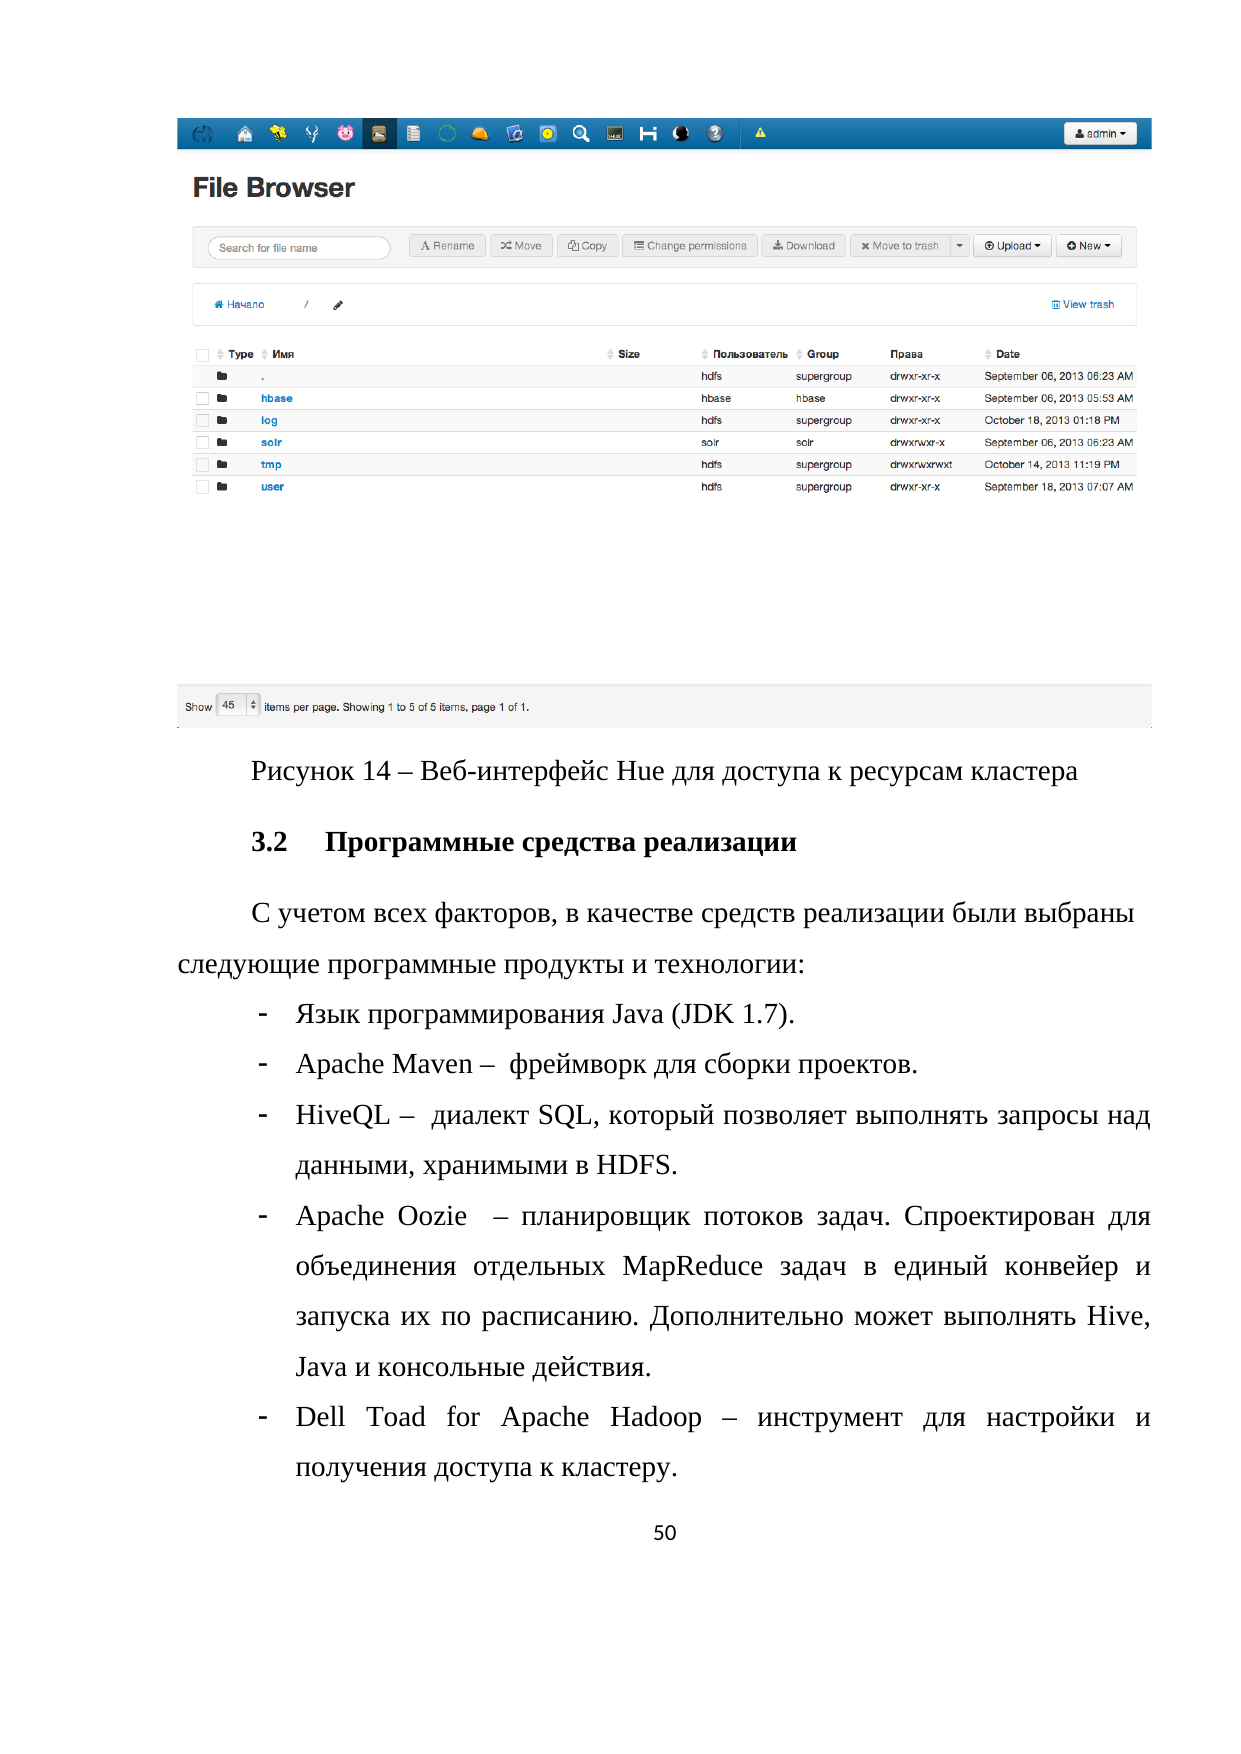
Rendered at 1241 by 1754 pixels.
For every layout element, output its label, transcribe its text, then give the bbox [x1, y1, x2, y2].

picture [177, 118, 1152, 728]
text Рисунок 14 – Веб-интерфейс Hue для доступа к ресурсам кластера [177, 753, 1152, 787]
text С учетом всех факторов, в качестве средств реализации были выбраны следующие программные продукты и технологии: [177, 895, 1152, 979]
text Программные средства реализации [177, 824, 1152, 858]
text Dell Toad for Apache Hadoop – инструмент для настройки и получения доступа к кластеру. [258, 1399, 1152, 1483]
text HiveQL – диалект SQL, который позволяет выполнять запросы над данными, хранимыми в HDFS. [258, 1097, 1152, 1181]
text Apache Oozie – планировщик потоков задач. Спроектирован для объединения отдельных MapReduce задач в единый конвейер и запуска их по расписанию. Дополнительно может выполнять Hive, Java и консольные действия. [258, 1198, 1152, 1382]
text Язык программирования Java (JDK 1.7). [258, 996, 1152, 1030]
text Apache Maven – фреймворк для сборки проектов. [258, 1046, 1152, 1080]
